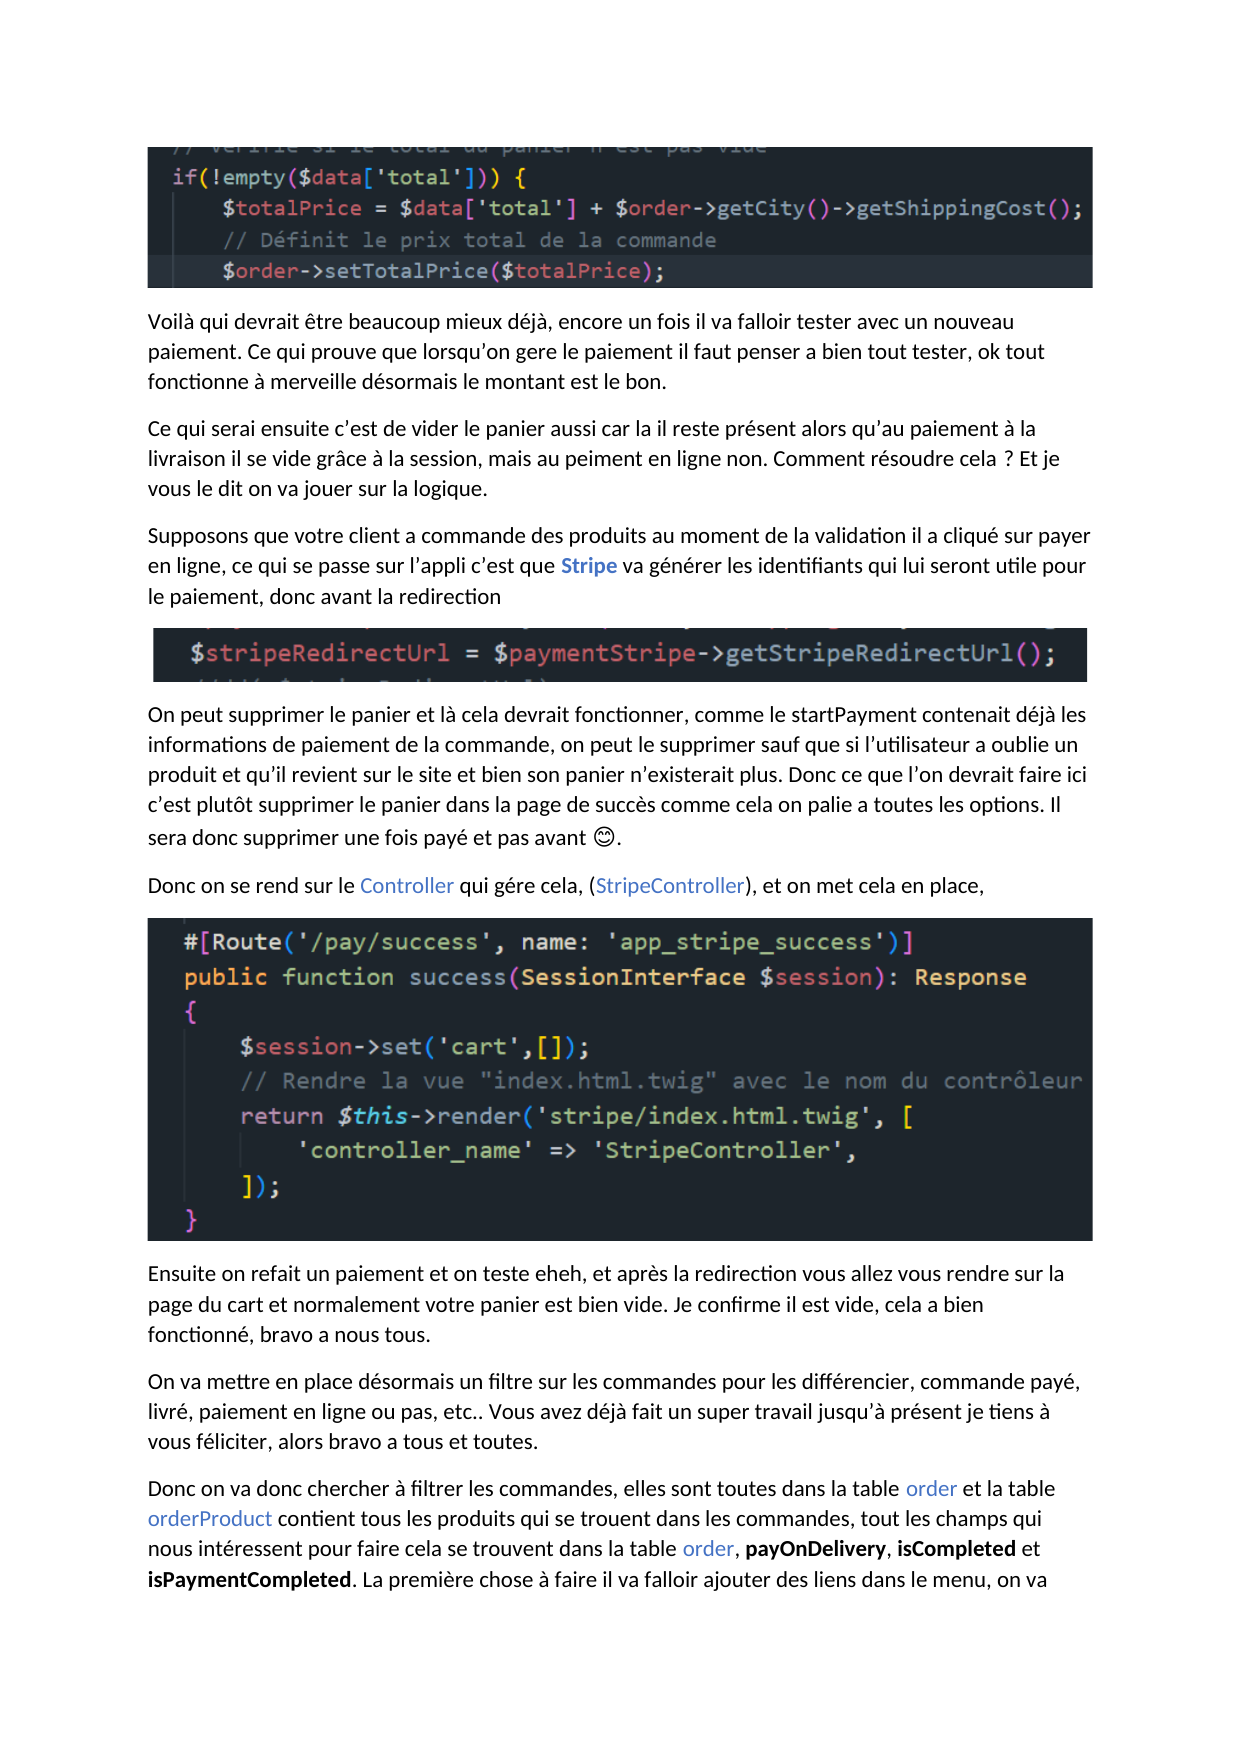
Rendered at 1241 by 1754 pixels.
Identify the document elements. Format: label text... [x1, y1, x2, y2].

picture [147, 147, 1093, 288]
text On va mettre en place désormais un filtre sur les commandes pour les différencier, commande payé, livré, paiement en ligne ou pas, etc.. Vous avez déjà fait un super travail jusqu’à présent je tiens à vous féliciter, alors bravo a tous et toutes. [148, 1367, 1093, 1455]
text Donc on se rend sur le Controller qui gére cela, (StripeController), et on met cela en place, [148, 872, 1093, 899]
text Ensuite on refait un paiement et on teste eheh, et après la redirection vous allez vous rendre sur la page du cart et normalement votre panier est bien vide. Je confirme il est vide, cela a bien fonctionné, bravo a nous tous. [148, 1259, 1093, 1348]
text Voilà qui devrait être beaucoup mieux déjà, encore un fois il va falloir tester avec un nouveau paiement. Ce qui prouve que lorsqu’on gere le paiement il faut penser a bien tout tester, ok tout fonctionne à merveille désormais le montant est le bon. [148, 307, 1093, 395]
text Supposons que votre client a commande des produits au moment de la validation il a cliqué sur payer en ligne, ce qui se passe sur l’appli c’est que Stripe va générer les identifiants qui lui seront utile pour le paiement, donc avant la redirection [148, 521, 1093, 610]
picture [153, 628, 1088, 682]
text Ce qui serai ensuite c’est de vider le panier aussi car la il reste présent alors qu’au paiement à la livraison il se vide grâce à la session, mais au peiment en ligne non. Comment résoudre cela ? Et je vous le dit on va jouer sur la logique. [148, 414, 1093, 502]
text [148, 1474, 1093, 1593]
text On peut supprimer le panier et là cela devrait fonctionner, comme le startPayment contenait déjà les informations de paiement de la commande, on peut le supprimer sauf que si l’utilisateur a oublie un produit et qu’il revient sur le site et bien son panier n’existerait plus. Donc ce que l’on devrait faire ici c’est plutôt supprimer le panier dans la page de succès comme cela on palie a toutes les options. Il sera donc supprimer une fois payé et pas avant 😊. [148, 700, 1093, 852]
picture [147, 918, 1093, 1241]
